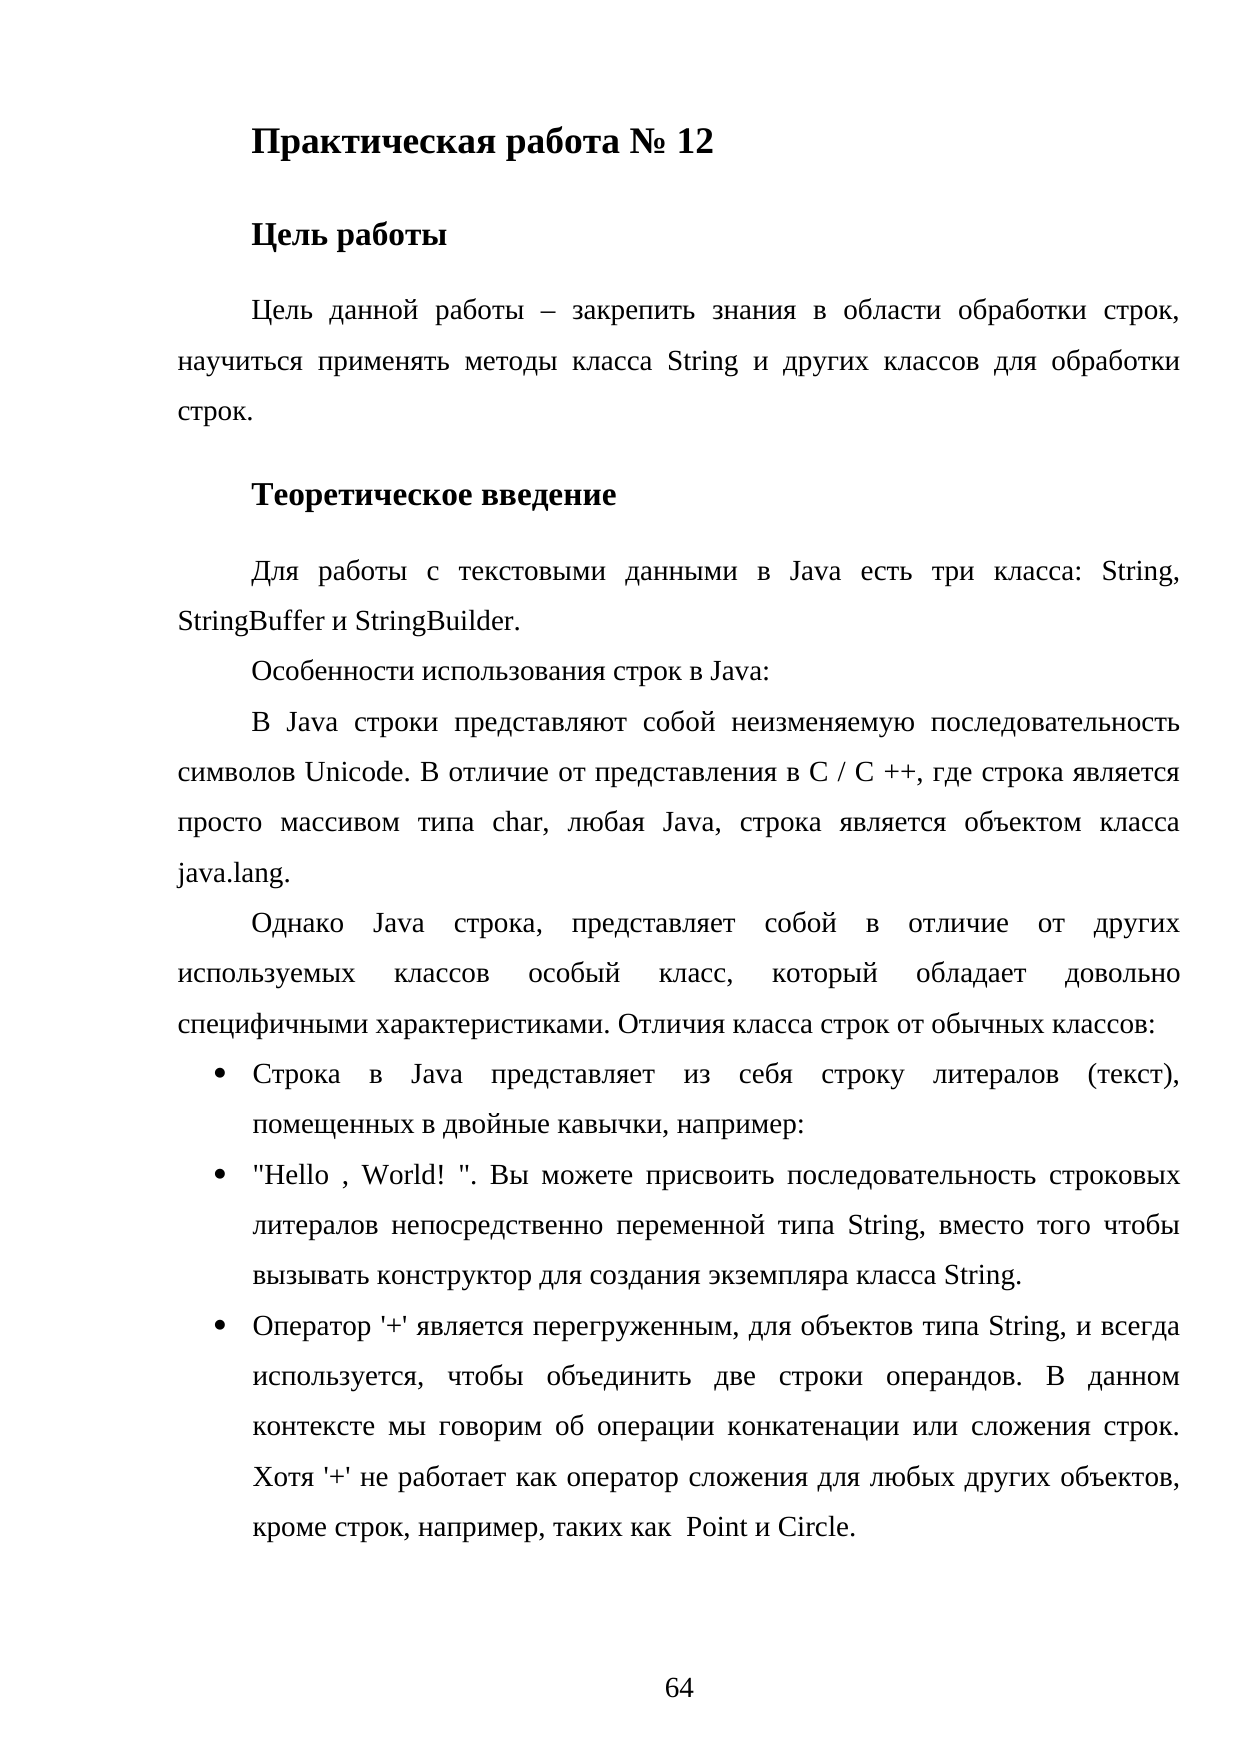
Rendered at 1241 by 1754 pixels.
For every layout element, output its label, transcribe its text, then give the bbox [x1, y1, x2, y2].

text В Java строки представляют собой неизменяемую последовательность символов Unicode. В отличие от представления в C / C ++, где строка является просто массивом типа char, любая Java, строка является объектом класса java.lang. [177, 704, 1181, 888]
list Оператор '+' является перегруженным, для объектов типа String, и всегда используется, чтобы объединить две строки операндов. В данном контексте мы говорим об операции конкатенации или сложения строк. Хотя '+' не работает как оператор сложения для любых других объектов, кроме строк, например, таких как Point и Circle. [215, 1308, 1181, 1543]
text Цель данной работы – закрепить знания в области обработки строк, научиться применять методы класса String и других классов для обработки строк. [177, 292, 1181, 427]
list "Hello , World! ". Вы можете присвоить последовательность строковых литералов непосредственно переменной типа String, вместо того чтобы вызывать конструктор для создания экземпляра класса String. [215, 1157, 1181, 1291]
list Cтрока в Java представляет из себя строку литералов (текст), помещенных в двойные кавычки, например: [215, 1056, 1181, 1140]
text Для работы с текстовыми данными в Java есть три класса: String, StringBuffer и StringBuilder. [177, 553, 1181, 637]
text Особенности использования строк в Java: [177, 653, 1181, 687]
text Однако Java строка, представляет собой в отличие от других используемых классов особый класс, который обладает довольно специфичными характеристиками. Отличия класса строк от обычных классов: [177, 905, 1181, 1039]
text Практическая работа № 12 [251, 118, 1181, 161]
text Теоретическое введение [251, 474, 1181, 513]
text Цель работы [251, 214, 1181, 252]
